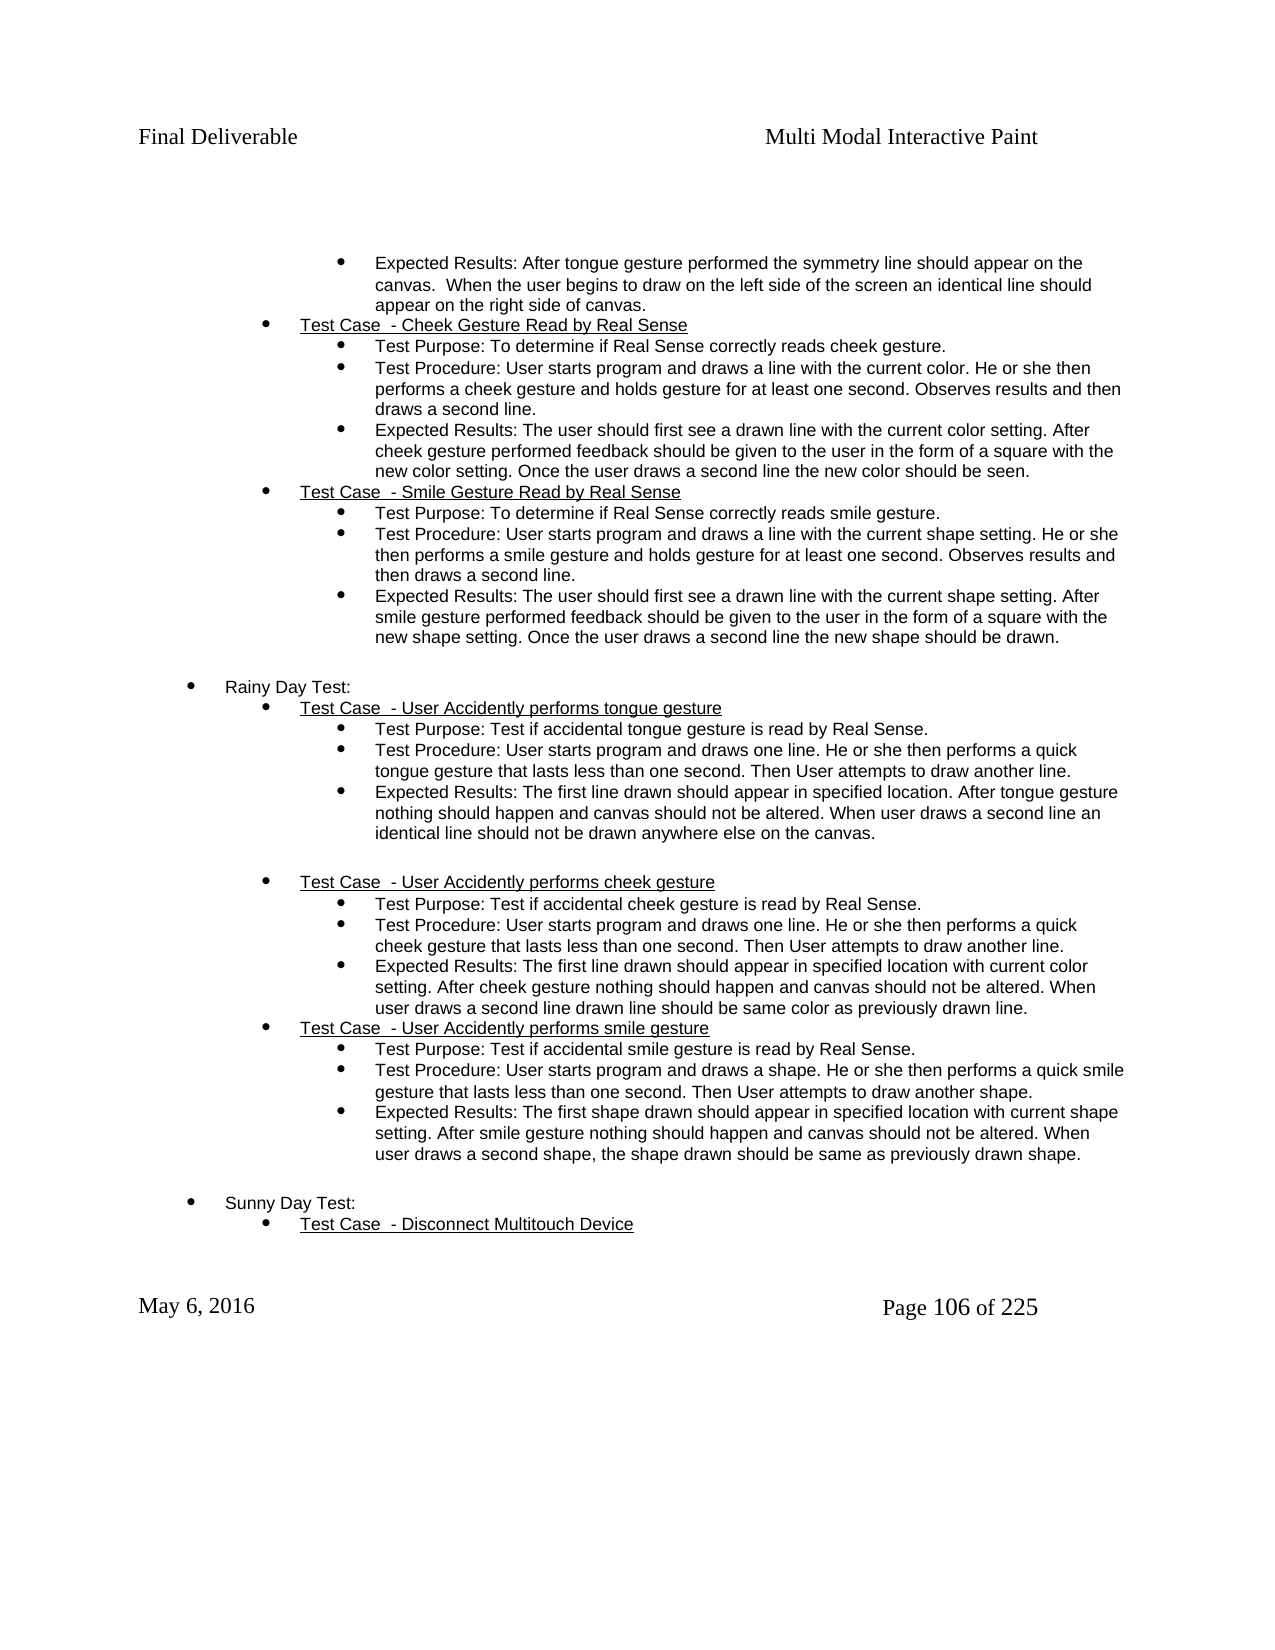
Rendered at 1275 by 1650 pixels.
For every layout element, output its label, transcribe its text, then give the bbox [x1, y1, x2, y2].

list Test Purpose: Test if accidental smile gesture is read by Real Sense. [337, 1039, 1125, 1060]
list Test Procedure: User starts program and draws a line with the current shape setting. He or she then performs a smile gesture and holds gesture for at least one second. Observes results and then draws a second line. [337, 524, 1125, 586]
list Test Purpose: Test if accidental cheek gesture is read by Real Sense. [337, 893, 1125, 914]
list Test Case - User Accidently performs cheek gesture [262, 872, 1125, 893]
list Test Case - Cheek Gesture Read by Real Sense [262, 315, 1125, 336]
list Expected Results: The user should first see a drawn line with the current shape setting. After smile gesture performed feedback should be given to the user in the form of a square with the new shape setting. Once the user draws a second line the new shape should be drawn. [337, 586, 1125, 648]
list Rainy Day Test: [187, 676, 1125, 697]
list Test Purpose: To determine if Real Sense correctly reads smile gesture. [337, 502, 1125, 524]
list Expected Results: After tongue gesture performed the symmetry line should appear on the canvas. When the user begins to draw on the left side of the screen an identical line should appear on the right side of canvas. [337, 253, 1125, 315]
list Expected Results: The first line drawn should appear in specified location. After tongue gesture nothing should happen and canvas should not be altered. When user draws a second line an identical line should not be drawn anywhere else on the canvas. [337, 781, 1125, 843]
list Test Case - Smile Gesture Read by Real Sense [262, 481, 1125, 502]
list Test Case - User Accidently performs smile gesture [262, 1018, 1125, 1039]
list Test Case - User Accidently performs tongue gesture [262, 697, 1125, 719]
list Test Procedure: User starts program and draws a line with the current color. He or she then performs a cheek gesture and holds gesture for at least one second. Observes results and then draws a second line. [337, 357, 1125, 419]
list Expected Results: The first line drawn should appear in specified location with current color setting. After cheek gesture nothing should happen and canvas should not be altered. When user draws a second line drawn line should be same color as previously drawn line. [337, 956, 1125, 1018]
list Test Procedure: User starts program and draws one line. He or she then performs a quick cheek gesture that lasts less than one second. Then User attempts to draw another line. [337, 914, 1125, 956]
list Test Case - Disconnect Multitouch Device [262, 1214, 1125, 1235]
list Test Procedure: User starts program and draws a shape. He or she then performs a quick smile gesture that lasts less than one second. Then User attempts to draw another shape. [337, 1060, 1125, 1102]
list Expected Results: The user should first see a drawn line with the current color setting. After cheek gesture performed feedback should be given to the user in the form of a square with the new color setting. Once the user draws a second line the new color should be seen. [337, 419, 1125, 481]
list Test Purpose: Test if accidental tongue gesture is read by Real Sense. [337, 719, 1125, 740]
list Sunny Day Test: [187, 1192, 1125, 1214]
list Test Purpose: To determine if Real Sense correctly reads cheek gesture. [337, 336, 1125, 357]
list Expected Results: The first shape drawn should appear in specified location with current shape setting. After smile gesture nothing should happen and canvas should not be altered. When user draws a second shape, the shape drawn should be same as previously drawn shape. [337, 1102, 1125, 1164]
list Test Procedure: User starts program and draws one line. He or she then performs a quick tongue gesture that lasts less than one second. Then User attempts to draw another line. [337, 740, 1125, 781]
